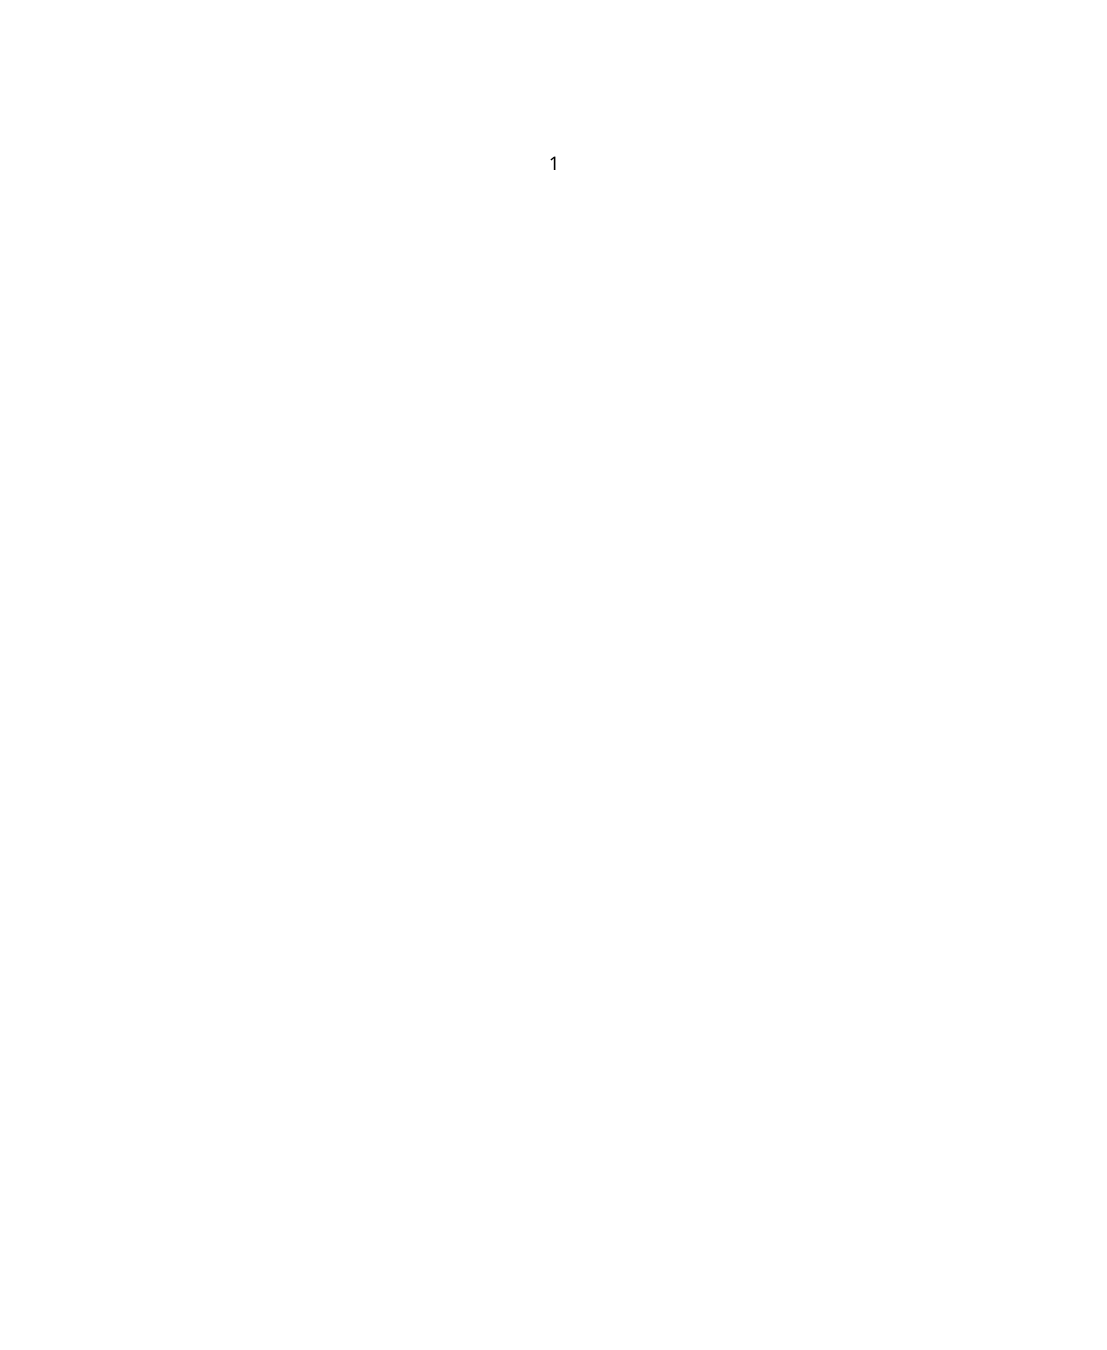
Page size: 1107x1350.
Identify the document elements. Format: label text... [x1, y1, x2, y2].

text 1 [150, 150, 564, 176]
